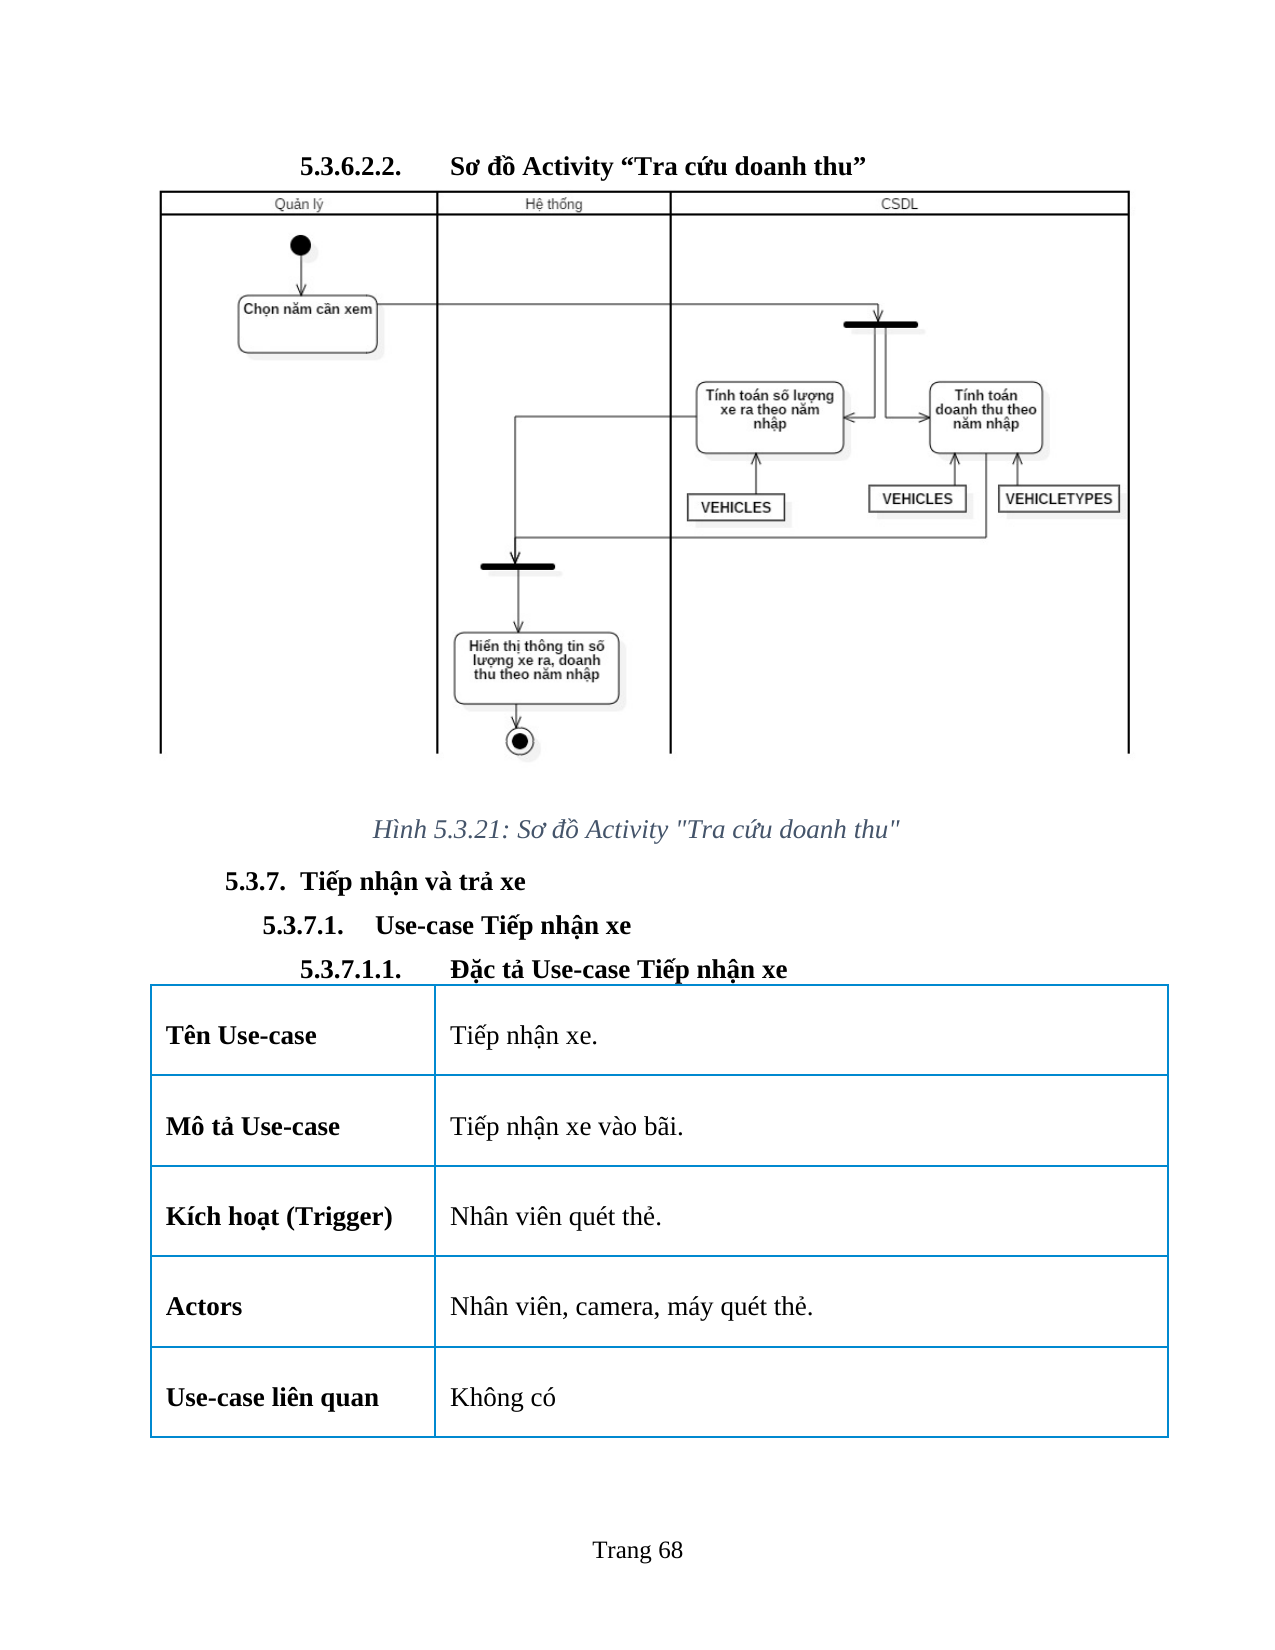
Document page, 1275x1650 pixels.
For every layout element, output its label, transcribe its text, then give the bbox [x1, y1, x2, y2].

table_cell Nhân viên quét thẻ. [436, 1167, 1167, 1255]
picture [150, 181, 1172, 798]
table_cell Actors [152, 1257, 434, 1346]
table_cell Use-case liên quan [152, 1348, 434, 1436]
table_cell Tiếp nhận xe vào bãi. [436, 1076, 1167, 1165]
subtitle Sơ đồ Activity “Tra cứu doanh thu” [300, 150, 1125, 181]
table_header Tên Use-case [152, 986, 434, 1074]
subtitle Đặc tả Use-case Tiếp nhận xe [300, 953, 1125, 984]
list Use-case Tiếp nhận xe [262, 909, 1125, 940]
table_header Tiếp nhận xe. [436, 986, 1167, 1074]
table_cell Nhân viên, camera, máy quét thẻ. [436, 1257, 1167, 1346]
subtitle Tiếp nhận và trả xe [225, 865, 1125, 897]
table_cell Mô tả Use-case [152, 1076, 434, 1165]
table_cell Không có [436, 1348, 1167, 1436]
table_cell Kích hoạt (Trigger) [152, 1167, 434, 1255]
